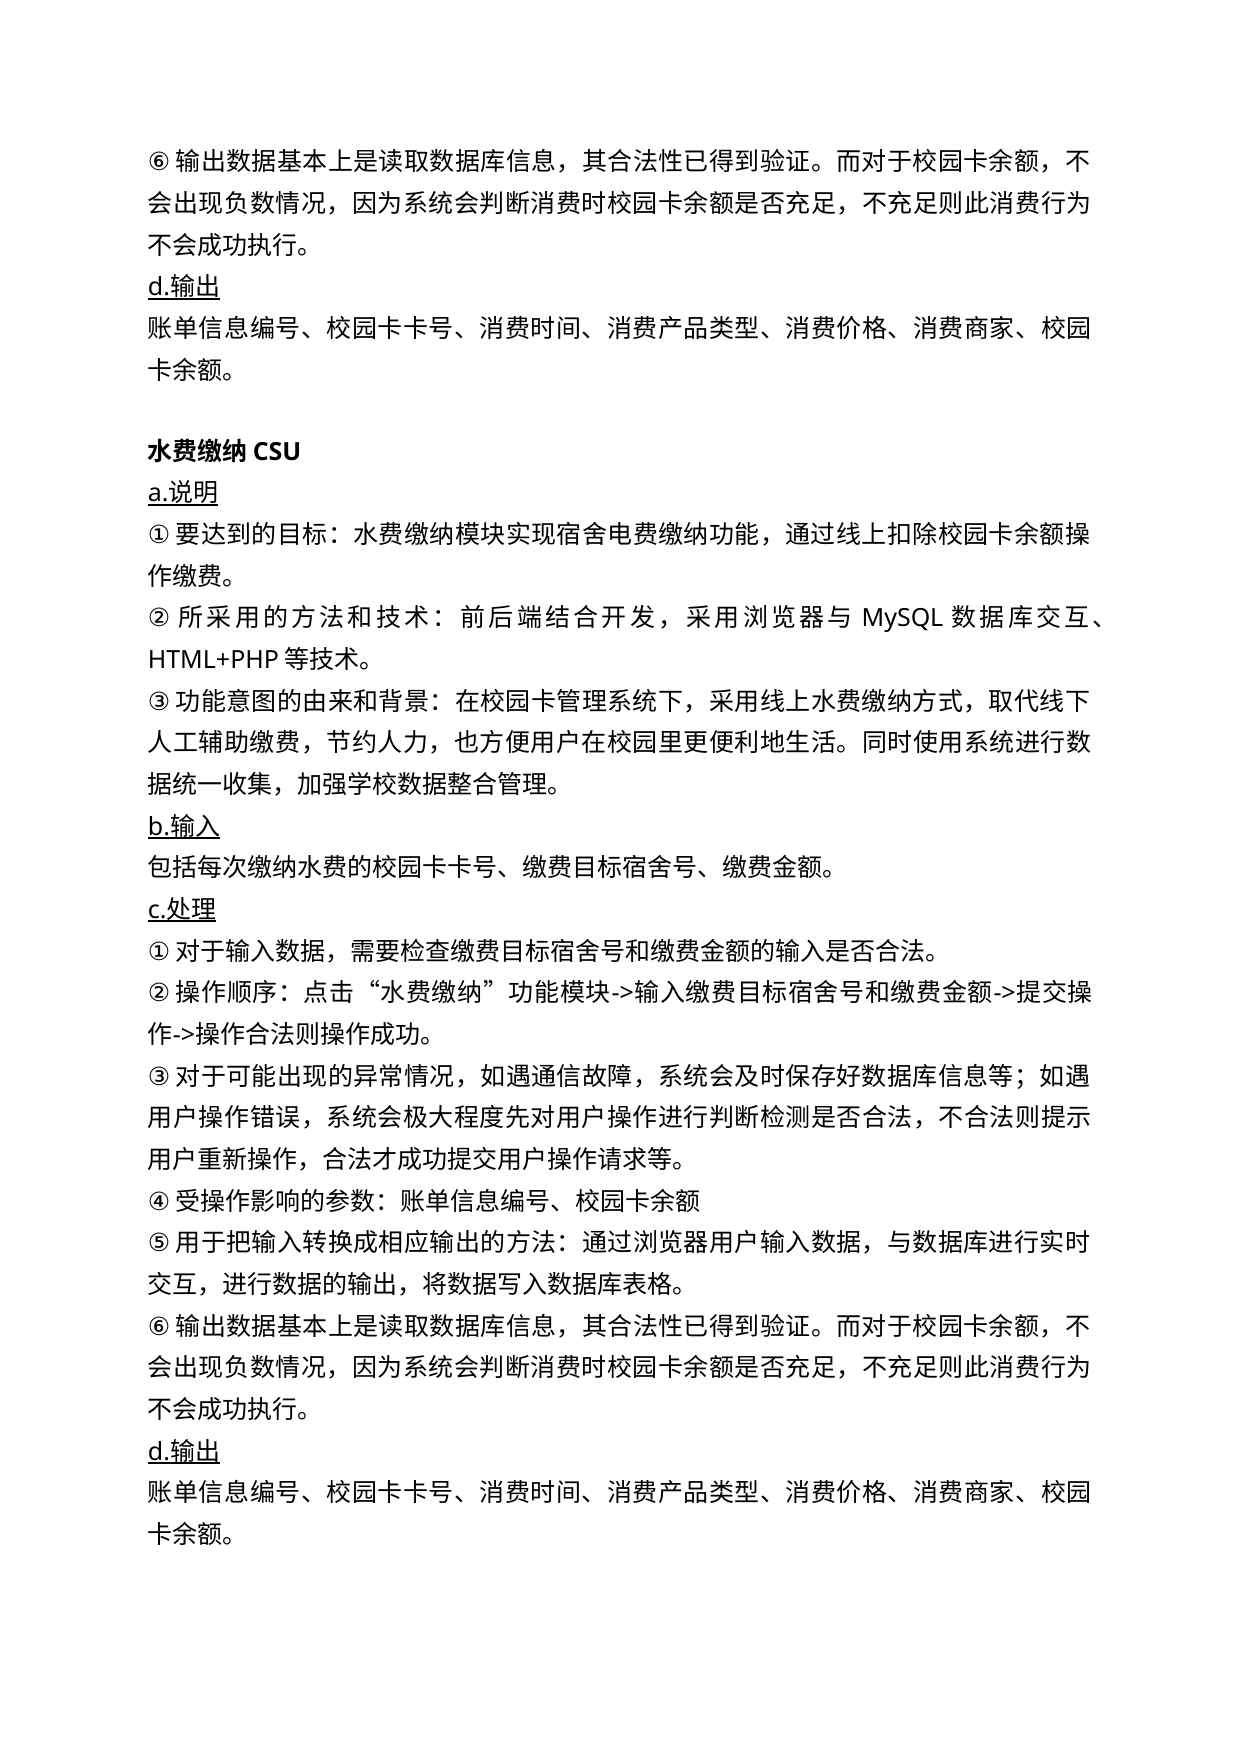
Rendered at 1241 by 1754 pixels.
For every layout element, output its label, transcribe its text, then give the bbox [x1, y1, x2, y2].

text ①对于输入数据，需要检查缴费目标宿舍号和缴费金额的输入是否合法。 [148, 931, 1093, 967]
text ③对于可能出现的异常情况，如遇通信故障，系统会及时保存好数据库信息等；如遇用户操作错误，系统会极大程度先对用户操作进行判断检测是否合法，不合法则提示用户重新操作，合法才成功提交用户操作请求等。 [148, 1056, 1093, 1176]
text c.处理 [148, 889, 1093, 926]
text d.输出 [148, 267, 1093, 303]
text ⑤用于把输入转换成相应输出的方法：通过浏览器用户输入数据，与数据库进行实时交互，进行数据的输出，将数据写入数据库表格。 [148, 1223, 1093, 1301]
text b.输入 [148, 806, 1093, 842]
text 水费缴纳CSU [148, 431, 1093, 467]
text ②操作顺序：点击“水费缴纳”功能模块->输入缴费目标宿舍号和缴费金额->提交操作->操作合法则操作成功。 [148, 973, 1093, 1051]
text ②所采用的方法和技术：前后端结合开发，采用浏览器与MySQL数据库交互、HTML+PHP等技术。 [148, 598, 1093, 676]
text d.输出 [148, 1431, 1093, 1467]
text 包括每次缴纳水费的校园卡卡号、缴费目标宿舍号、缴费金额。 [148, 848, 1093, 884]
text ⑥输出数据基本上是读取数据库信息，其合法性已得到验证。而对于校园卡余额，不会出现负数情况，因为系统会判断消费时校园卡余额是否充足，不充足则此消费行为不会成功执行。 [148, 1306, 1093, 1426]
text a.说明 [148, 473, 1093, 509]
text ①要达到的目标：水费缴纳模块实现宿舍电费缴纳功能，通过线上扣除校园卡余额操作缴费。 [148, 514, 1093, 592]
text 账单信息编号、校园卡卡号、消费时间、消费产品类型、消费价格、消费商家、校园卡余额。 [148, 1473, 1093, 1551]
text ⑥输出数据基本上是读取数据库信息，其合法性已得到验证。而对于校园卡余额，不会出现负数情况，因为系统会判断消费时校园卡余额是否充足，不充足则此消费行为不会成功执行。 [148, 142, 1093, 261]
text 账单信息编号、校园卡卡号、消费时间、消费产品类型、消费价格、消费商家、校园卡余额。 [148, 308, 1093, 386]
text ③功能意图的由来和背景：在校园卡管理系统下，采用线上水费缴纳方式，取代线下人工辅助缴费，节约人力，也方便用户在校园里更便利地生活。同时使用系统进行数据统一收集，加强学校数据整合管理。 [148, 681, 1093, 801]
text ④受操作影响的参数：账单信息编号、校园卡余额 [148, 1181, 1093, 1217]
